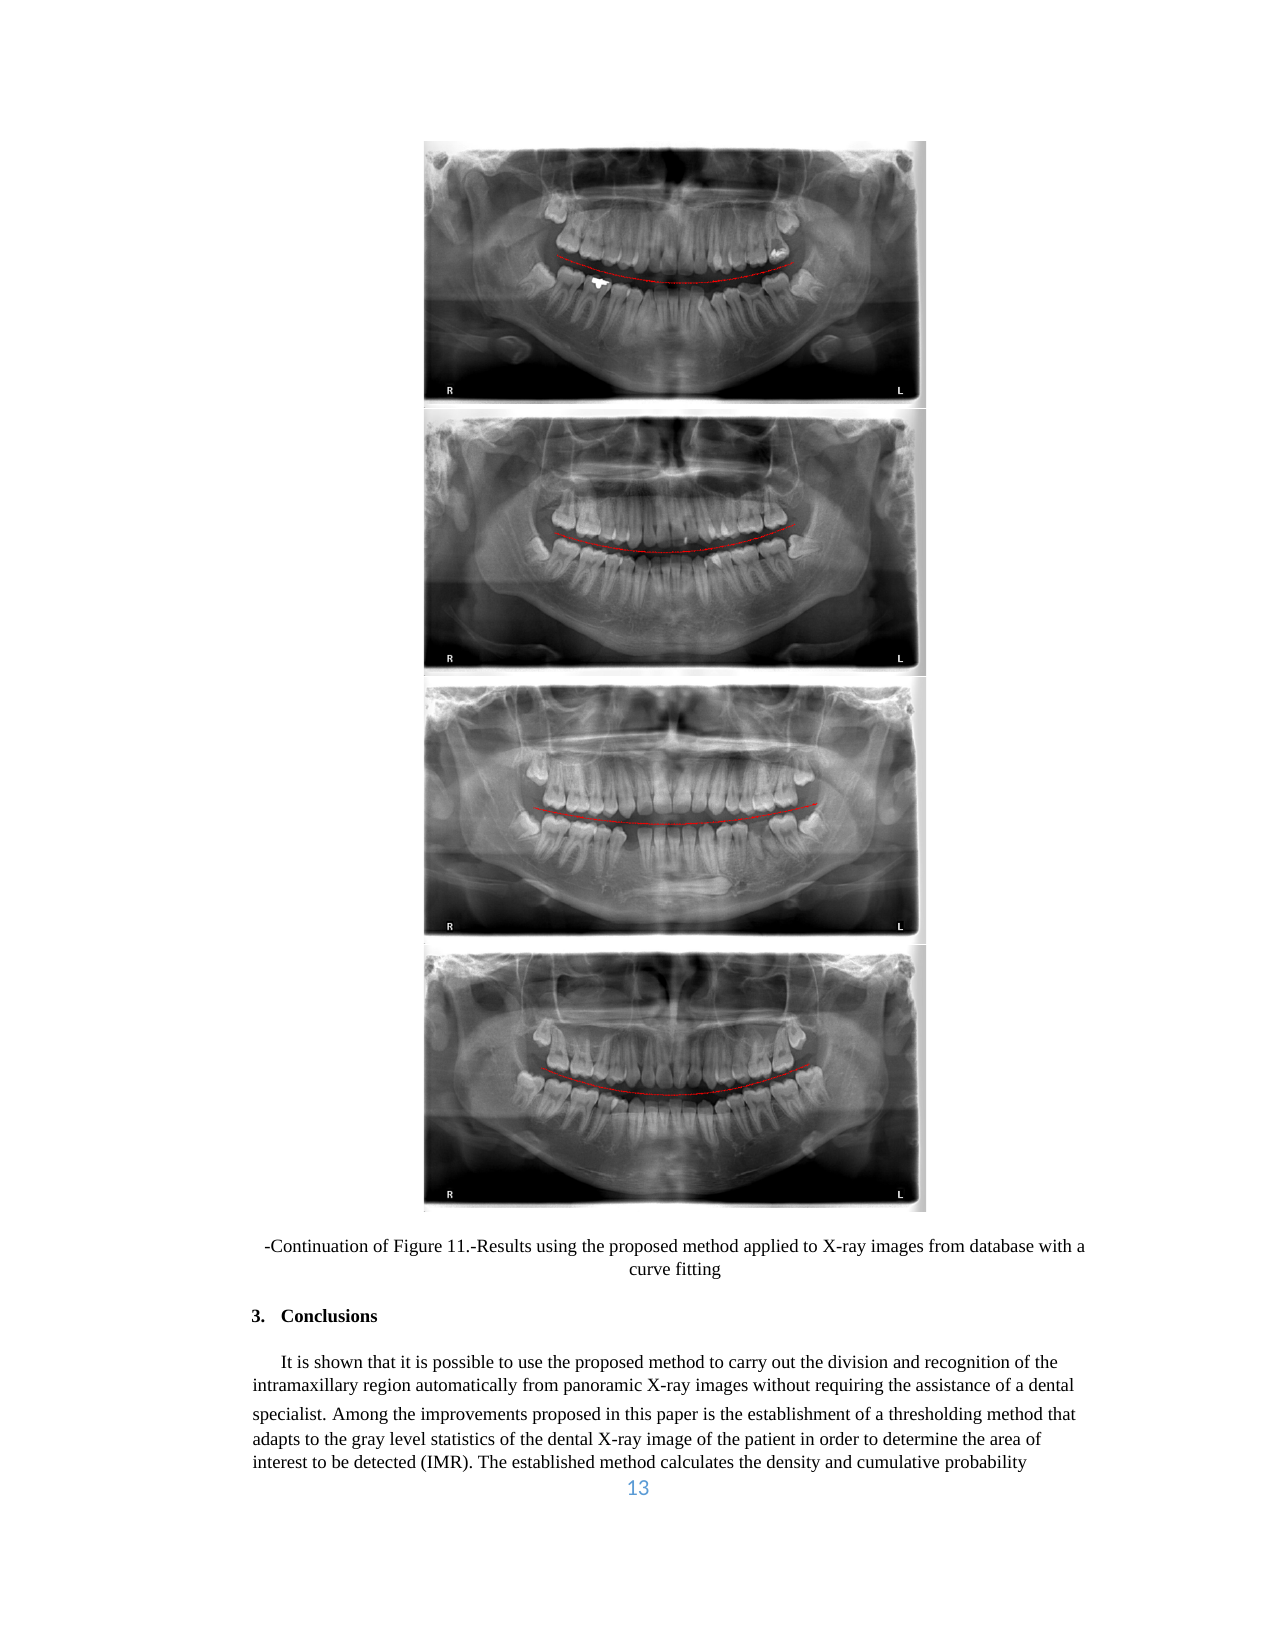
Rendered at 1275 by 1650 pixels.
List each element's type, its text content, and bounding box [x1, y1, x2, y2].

picture [423, 945, 927, 1212]
picture [423, 409, 927, 676]
list Conclusions [251, 1305, 1098, 1326]
picture [423, 677, 927, 944]
list -Continuation of Figure 11.-Results using the proposed method applied to X-ray images from database with a curve fitting [252, 1235, 1098, 1280]
picture [423, 141, 927, 408]
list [252, 1351, 1098, 1473]
